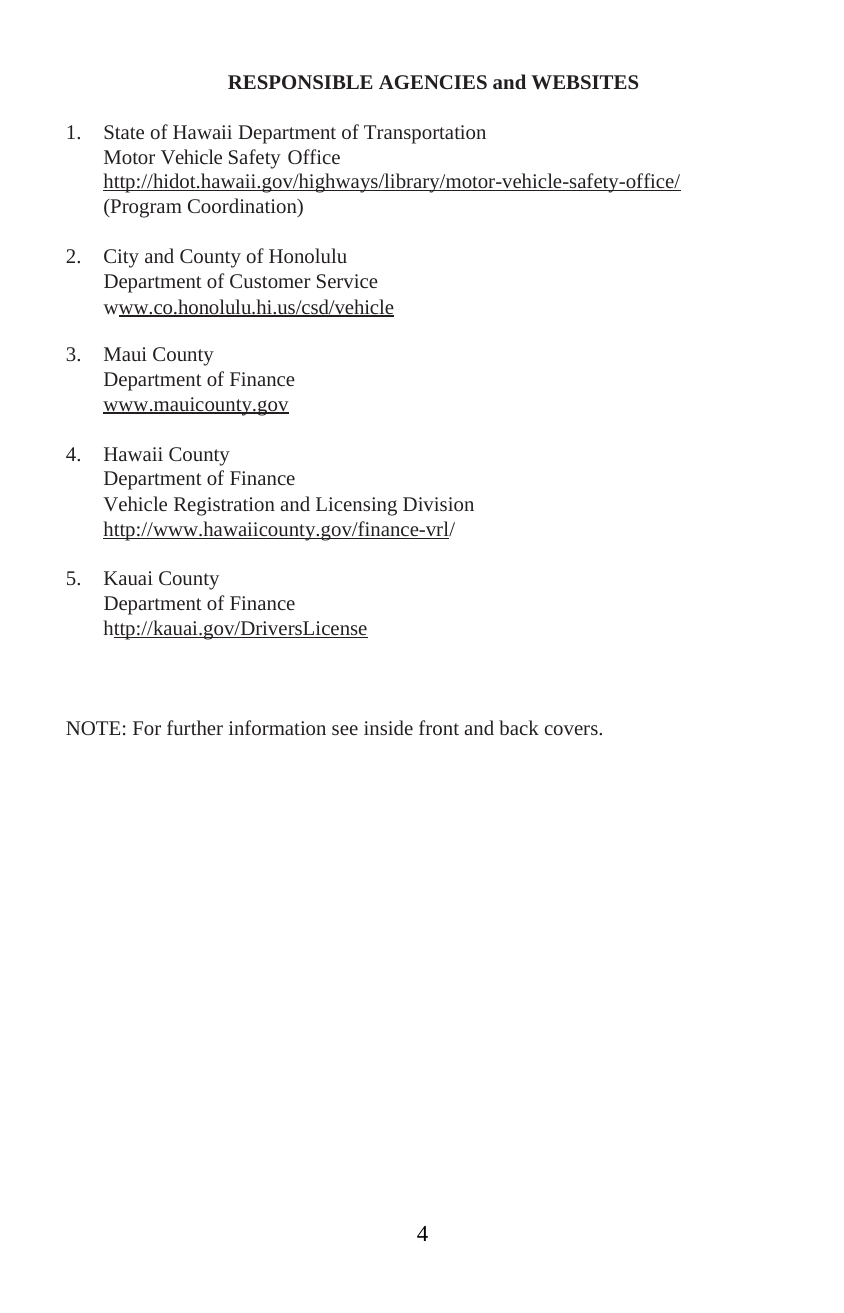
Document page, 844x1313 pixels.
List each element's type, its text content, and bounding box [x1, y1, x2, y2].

text Vehicle Registration and Licensing Division [103, 492, 729, 516]
list Hawaii County Department of Finance [66, 442, 296, 490]
text http://hidot.hawaii.gov/highways/library/motor-vehicle-safety-office/ (Program Coordination) [103, 169, 729, 218]
text NOTE: For further information see inside front and back covers. [66, 715, 729, 739]
list Kauai County Department of Finance [66, 566, 297, 615]
list Maui County Department of Finance www.mauicounty.gov [66, 342, 296, 416]
text http://www.hawaiicounty.gov/finance-vrl/ [103, 517, 729, 541]
subtitle RESPONSIBLE AGENCIES and WEBSITES [228, 70, 729, 94]
list City and County of Honolulu Department of Customer Service www.co.honolulu.hi.us/csd/vehicle [66, 244, 397, 319]
list State of Hawaii Department of Transportation Motor Vehicle Safety Office [66, 120, 488, 169]
text http://kauai.gov/DriversLicense [103, 616, 729, 640]
